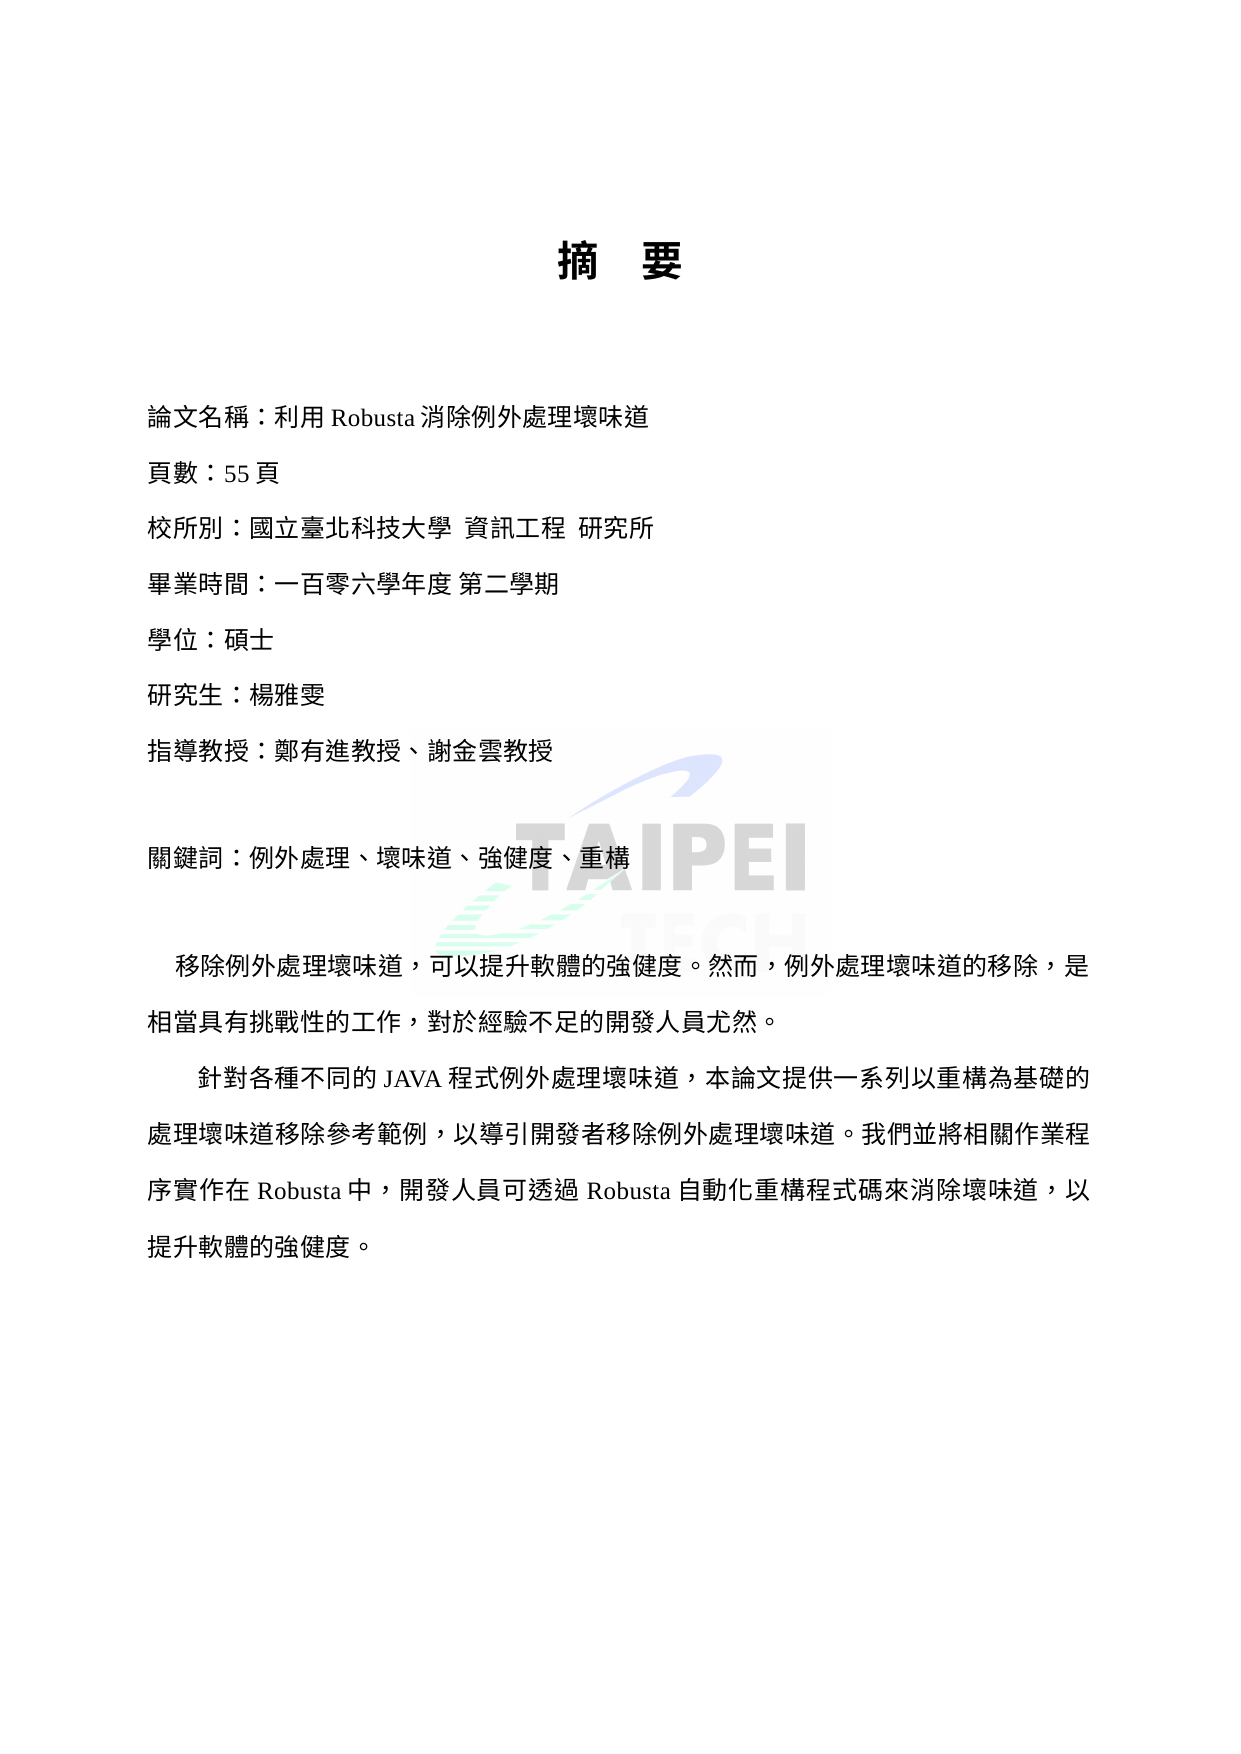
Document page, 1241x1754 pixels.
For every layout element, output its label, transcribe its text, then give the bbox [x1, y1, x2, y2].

text 移除例外處理壞味道，可以提升軟體的強健度。然而，例外處理壞味道的移除，是相當具有挑戰性的工作，對於經驗不足的開發人員尤然。 [148, 946, 1092, 1039]
text 學位：碩士 [148, 619, 1092, 657]
text 畢業時間：一百零六學年度 第二學期 [148, 564, 1092, 601]
text 研究生：楊雅雯 [148, 675, 1092, 713]
subtitle 摘 要 [148, 221, 1092, 296]
text 關鍵詞：例外處理、壞味道、強健度、重構 [148, 838, 1092, 876]
text 針對各種不同的JAVA 程式例外處理壞味道，本論文提供一系列以重構為基礎的處理壞味道移除參考範例，以導引開發者移除例外處理壞味道。我們並將相關作業程序實作在Robusta中，開發人員可透過Robusta自動化重構程式碼來消除壞味道，以提升軟體的強健度。 [148, 1058, 1092, 1264]
text 頁數：55頁 [148, 453, 1092, 490]
text 校所別：國立臺北科技大學 資訊工程 研究所 [148, 508, 1092, 546]
text 論文名稱：利用Robusta消除例外處理壞味道 [148, 397, 1092, 434]
text 指導教授：鄭有進教授、謝金雲教授 [148, 731, 1092, 768]
